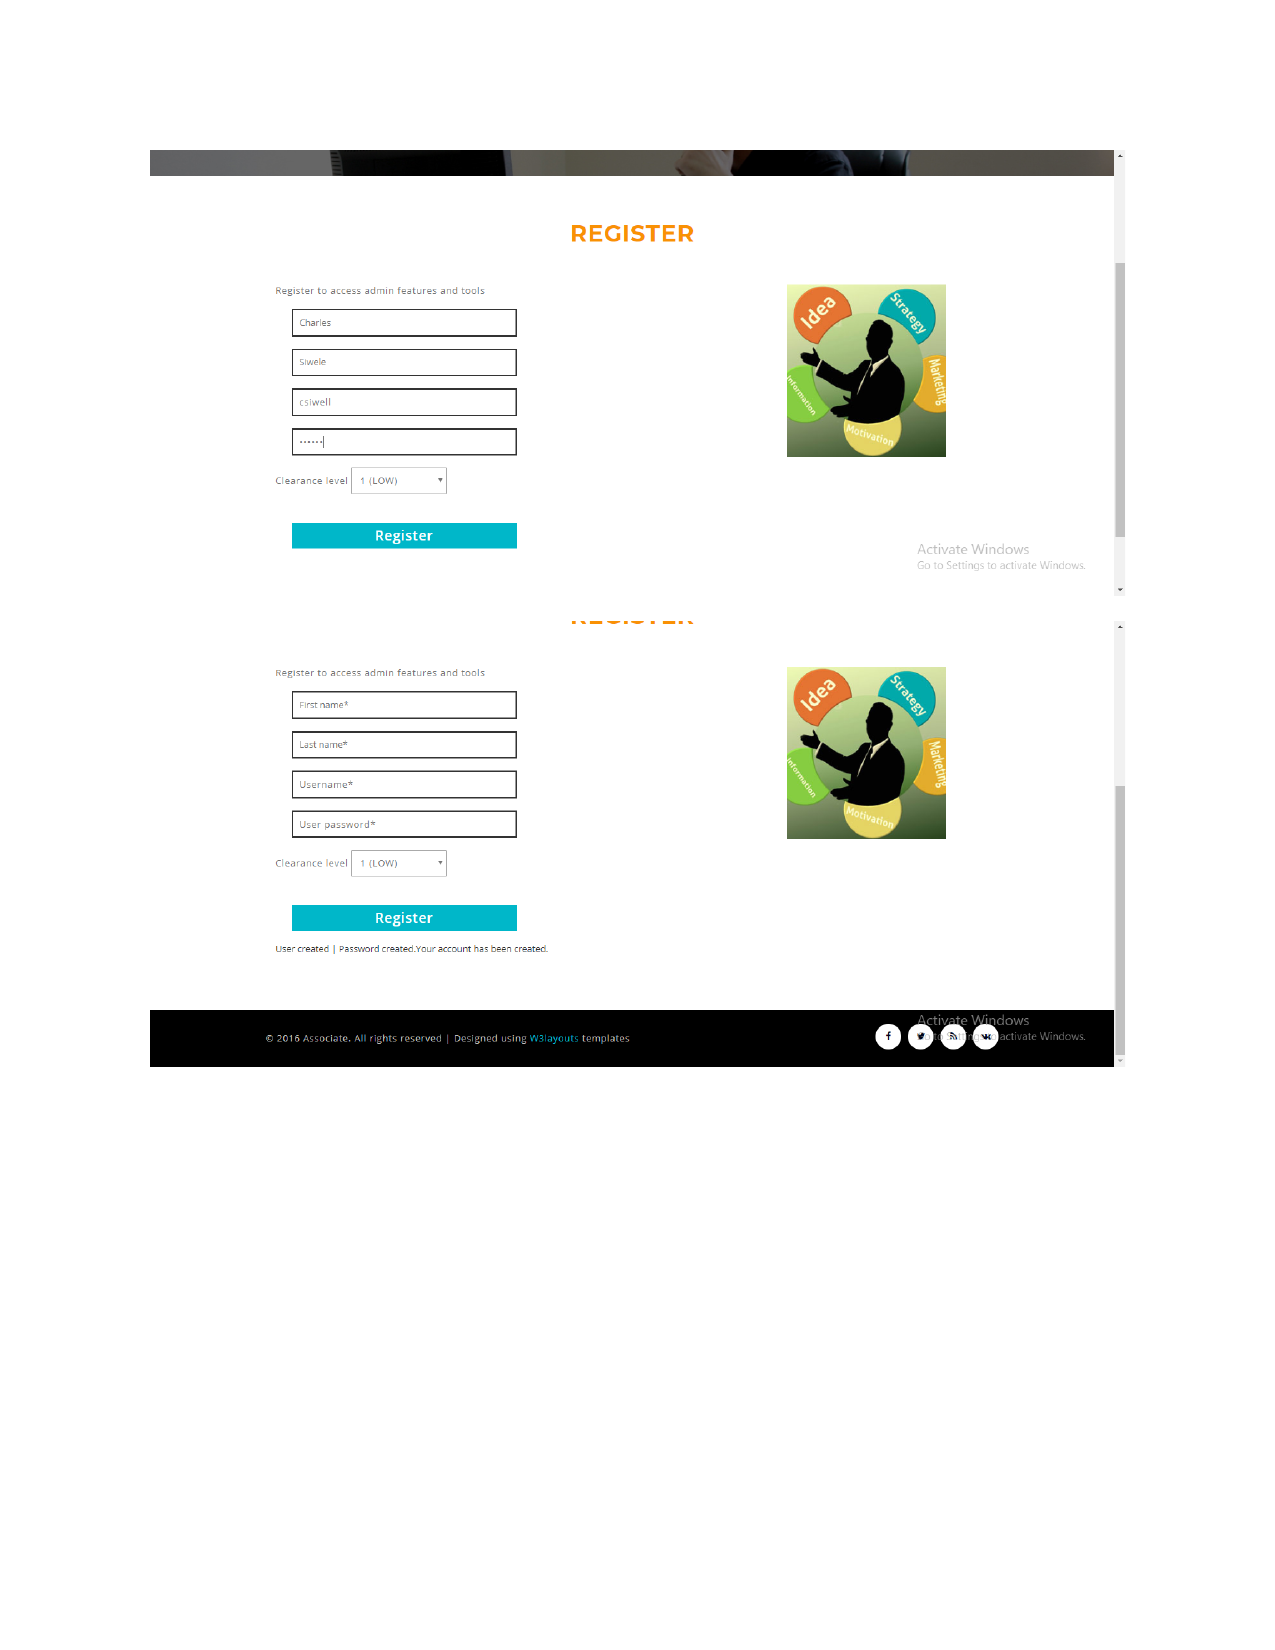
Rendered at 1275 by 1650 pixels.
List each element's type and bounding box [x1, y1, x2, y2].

picture [150, 621, 1125, 1067]
picture [150, 150, 1125, 596]
